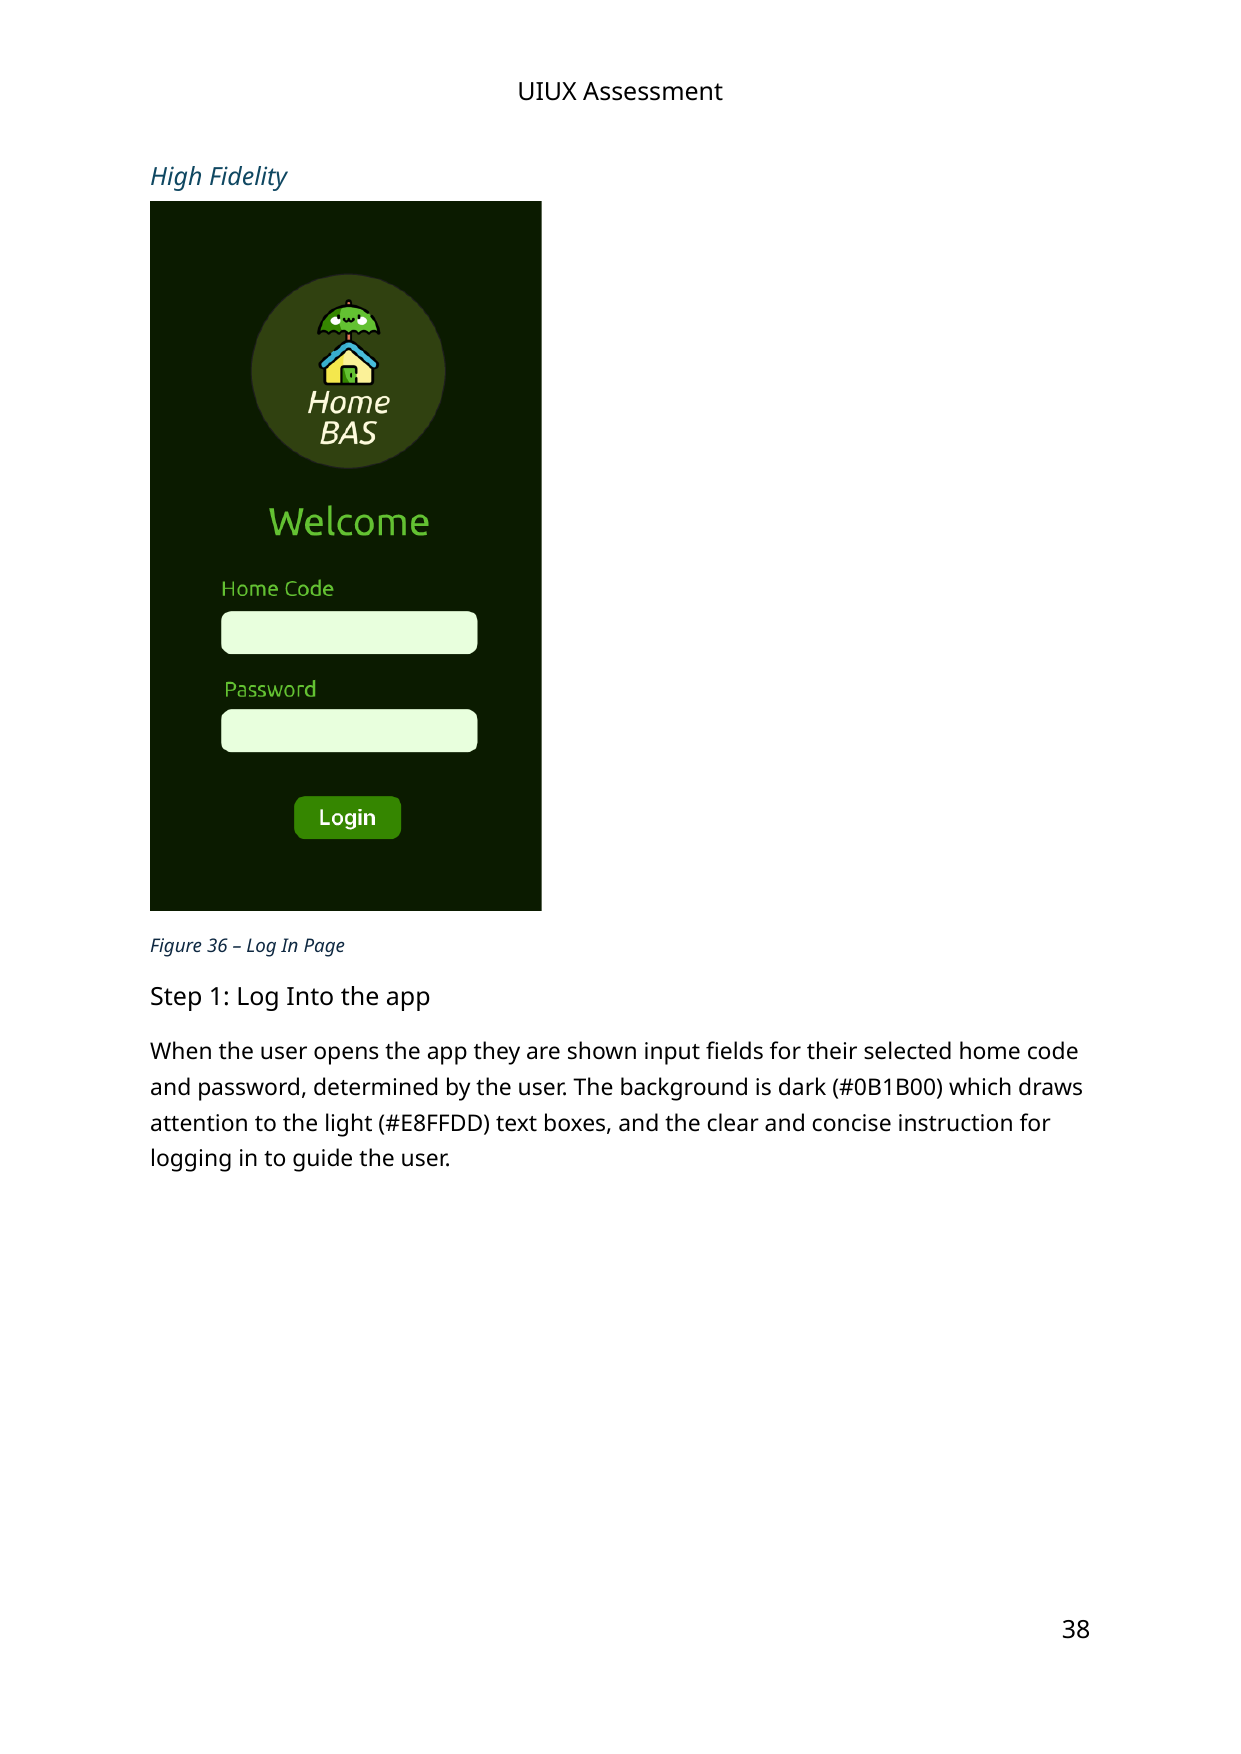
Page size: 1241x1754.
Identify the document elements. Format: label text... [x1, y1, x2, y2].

text When the user opens the app they are shown input fields for their selected home code and password, determined by the user. The background is dark (#0B1B00) which draws attention to the light (#E8FFDD) text boxes, and the clear and concise instruction for logging in to guide the user. [150, 1034, 1090, 1174]
picture [150, 201, 542, 911]
text Step 1: Log Into the app [150, 979, 1090, 1013]
text Figure 36 – Log In Page [150, 932, 1090, 958]
subtitle High Fidelity [150, 158, 1090, 192]
